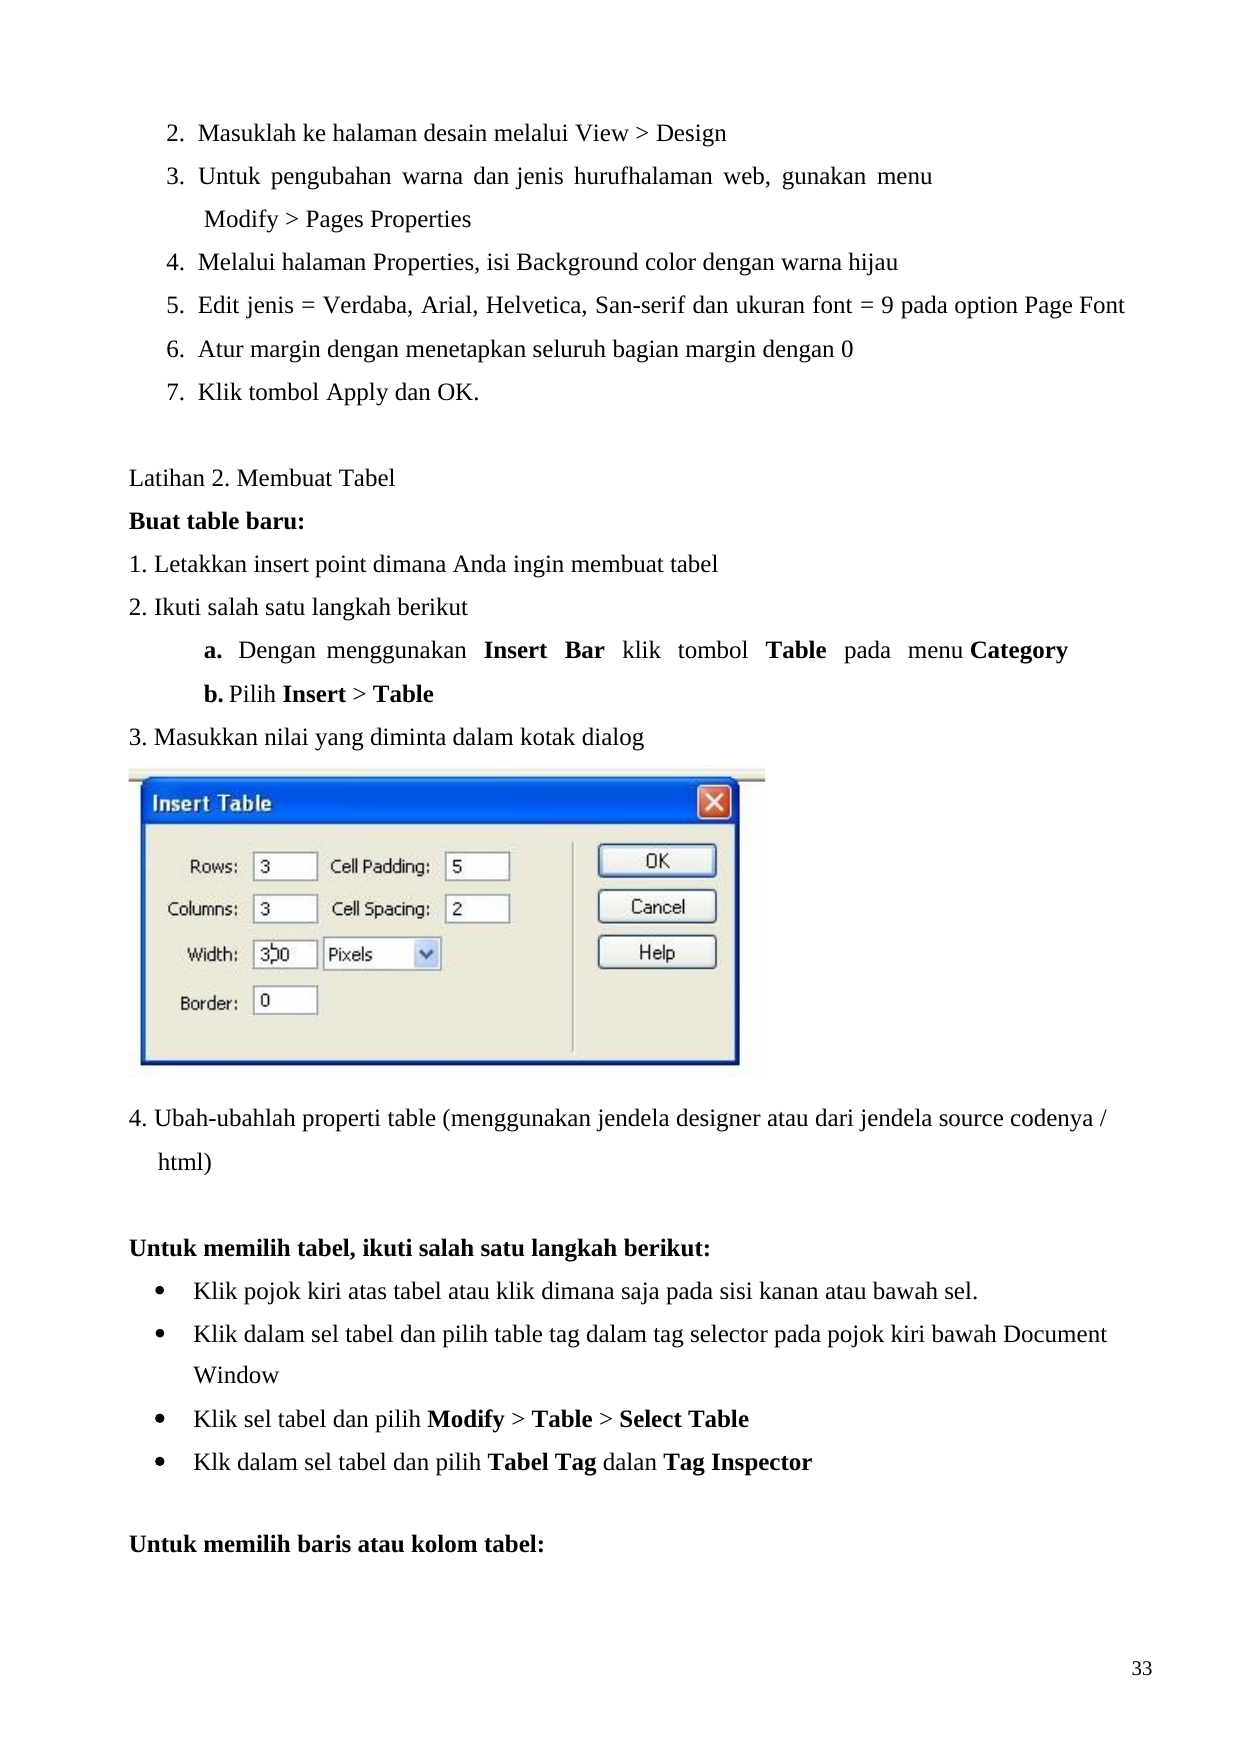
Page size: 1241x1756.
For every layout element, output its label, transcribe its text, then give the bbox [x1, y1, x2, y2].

list Klik sel tabel dan pilih Modify > Table > Select Table [155, 1404, 1165, 1432]
subtitle Buat table baru: [129, 506, 1165, 535]
list Klk dalam sel tabel dan pilih Tabel Tag dalan Tag Inspector Untuk memilih baris atau kolom tabel: [129, 1447, 814, 1558]
list Ikuti salah satu langkah berikut [129, 592, 1165, 621]
list Dengan menggunakan Insert Bar klik tombol Table pada menu Category [204, 635, 1165, 664]
list Klik pojok kiri atas tabel atau klik dimana saja pada sisi kanan atau bawah sel. [155, 1276, 1165, 1305]
picture [128, 765, 766, 1077]
list Edit jenis = Verdaba, Arial, Helvetica, San-serif dan ukuran font = 9 pada option Page Font [166, 290, 1165, 319]
list Melalui halaman Properties, isi Background color dengan warna hijau [166, 247, 1165, 276]
text 33 [77, 1656, 1152, 1680]
list Masuklah ke halaman desain melalui View > Design [166, 118, 1165, 147]
list Letakkan insert point dimana Anda ingin membuat tabel [129, 549, 1165, 578]
list Masukkan nilai yang diminta dalam kotak dialog [129, 722, 1165, 750]
list Pilih Insert > Table [204, 679, 1165, 707]
text Latihan 2. Membuat Tabel [129, 463, 1165, 492]
list Klik dalam sel tabel dan pilih table tag dalam tag selector pada pojok kiri bawah Document Window [156, 1319, 1109, 1389]
list Atur margin dengan menetapkan seluruh bagian margin dengan 0 [166, 334, 1165, 362]
list Untuk pengubahan warna dan jenis hurufhalaman web, gunakan menu Modify > Pages Properties [166, 161, 947, 233]
subtitle Untuk memilih tabel, ikuti salah satu langkah berikut: [129, 1233, 1165, 1261]
list Klik tombol Apply dan OK. [166, 377, 1165, 405]
